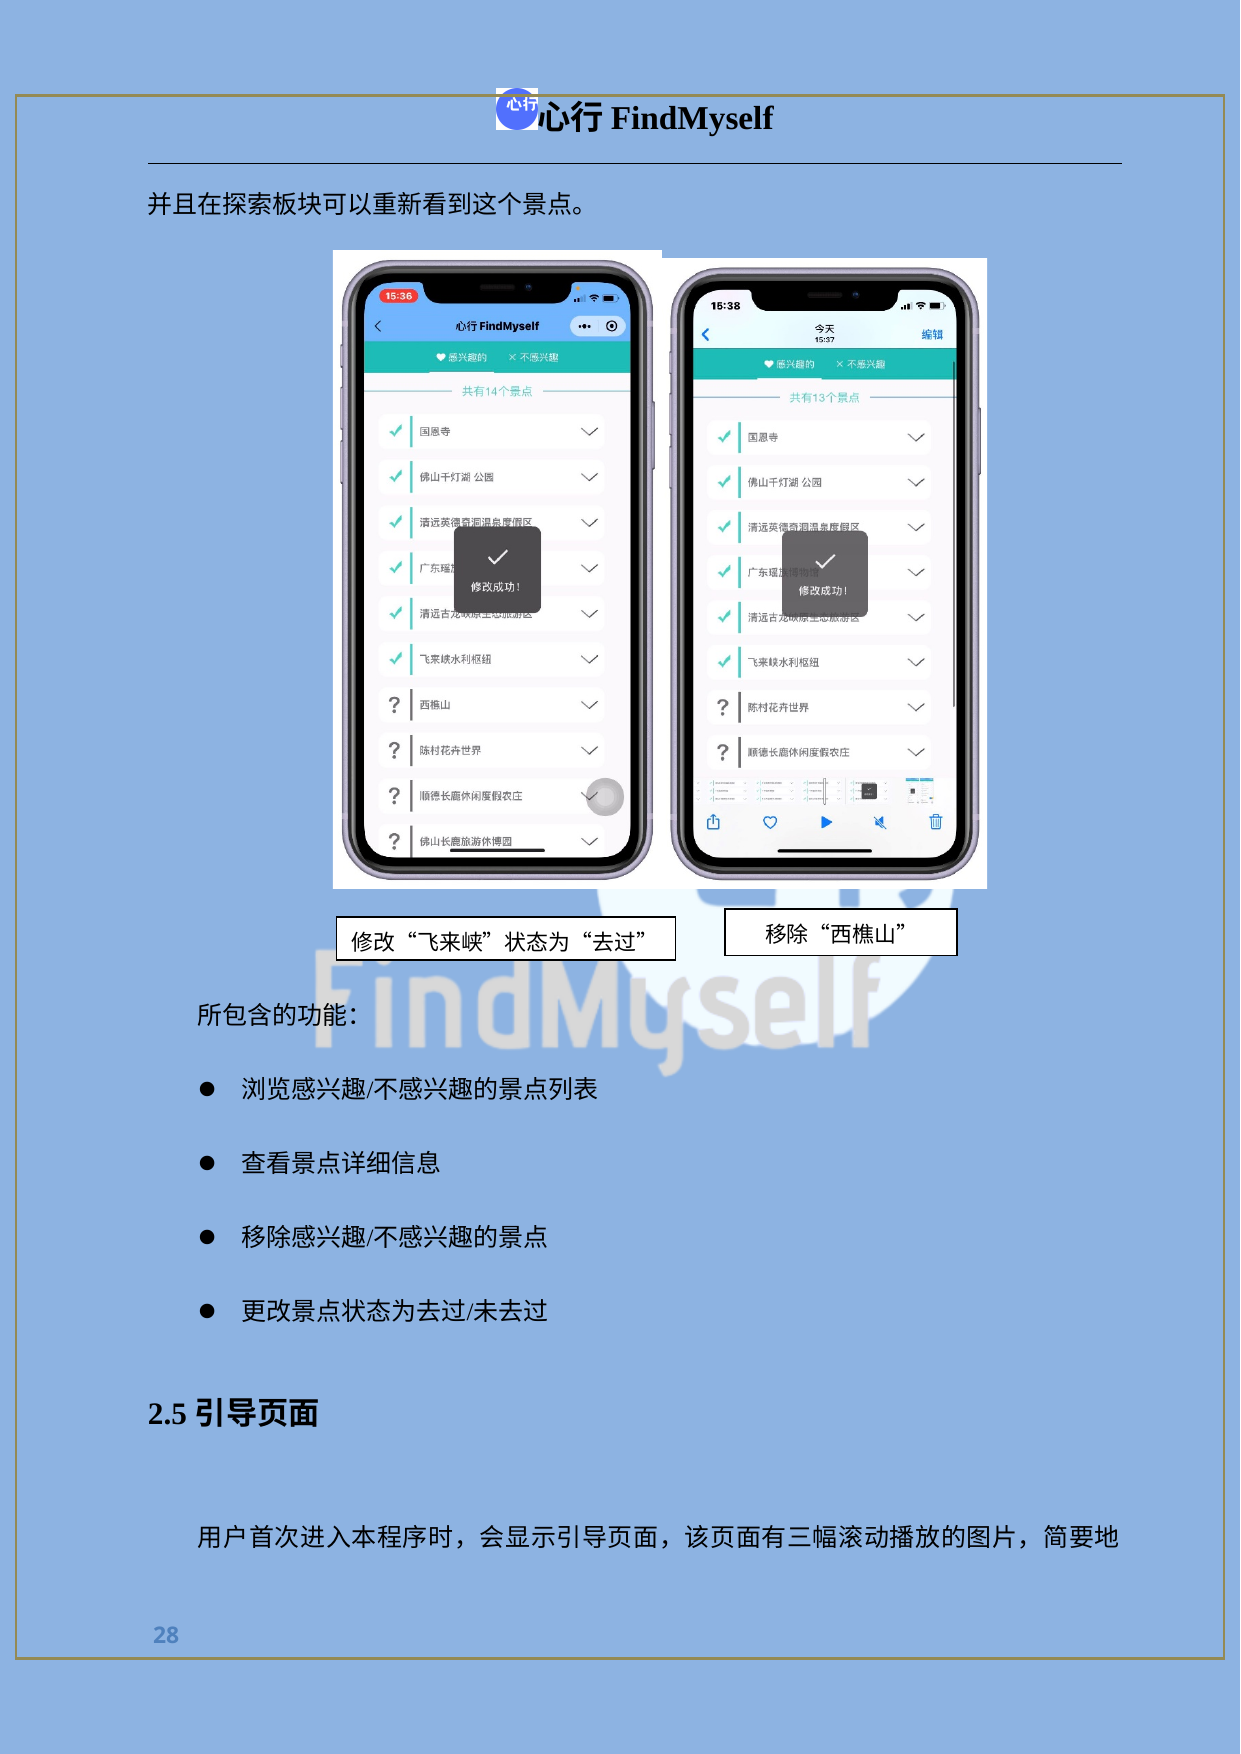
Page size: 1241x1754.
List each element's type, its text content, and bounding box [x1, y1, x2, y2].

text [148, 170, 1122, 235]
picture [496, 97, 538, 130]
list 浏览感兴趣/不感兴趣的景点列表 [198, 1055, 1122, 1120]
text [148, 1503, 1122, 1568]
text 2.5 引导页面 [148, 1378, 1122, 1443]
list 查看景点详细信息 [198, 1129, 1122, 1194]
list 移除感兴趣/不感兴趣的景点 [198, 1203, 1122, 1268]
picture [496, 88, 538, 94]
list 更改景点状态为去过/未去过 [198, 1277, 1122, 1342]
text 所包含的功能： [148, 981, 1122, 1046]
picture [332, 250, 988, 889]
